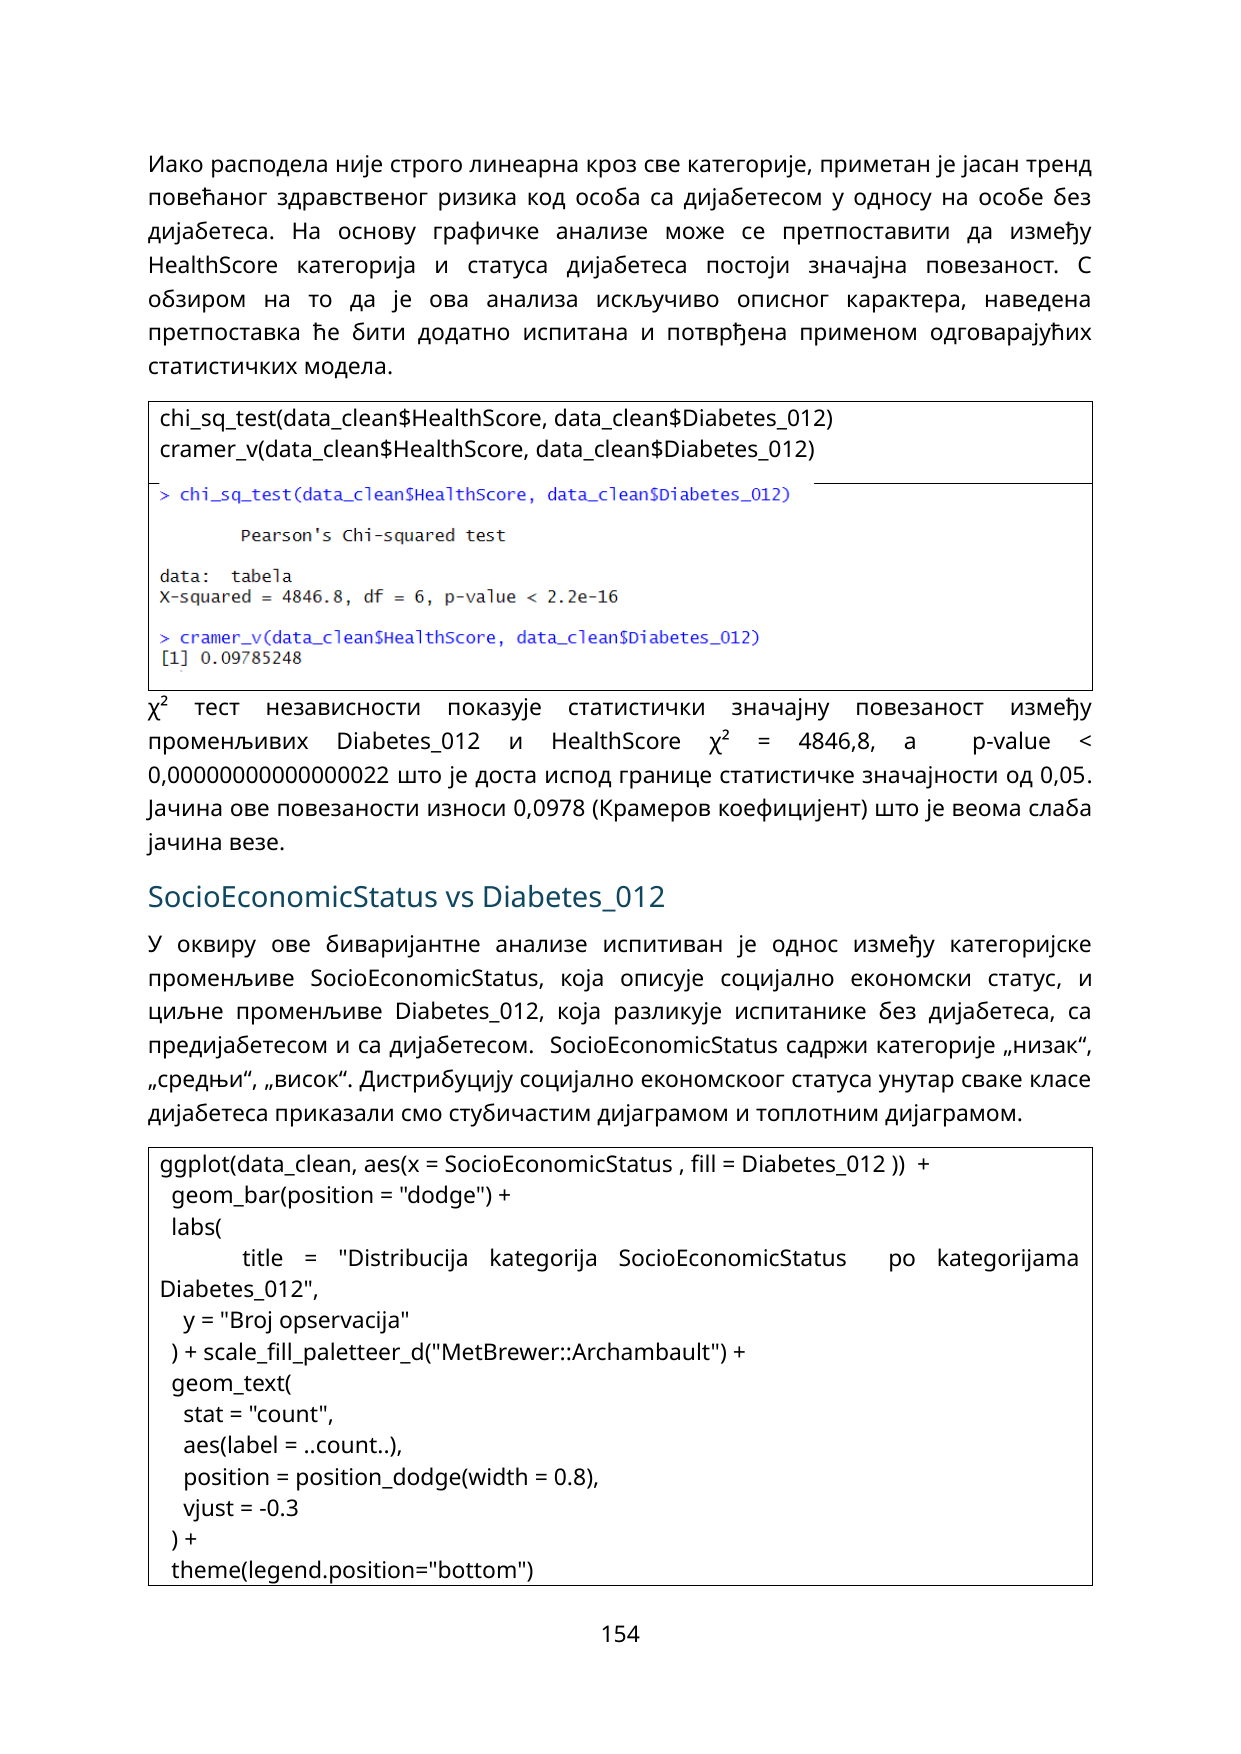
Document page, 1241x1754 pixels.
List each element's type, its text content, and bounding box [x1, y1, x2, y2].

table_cell [149, 484, 1092, 690]
text Иако расподела није строго линеарна кроз све категорије, приметан је јасан тренд повећаног здравственог ризика код особа са дијабетесом у односу на особе без дијабетеса. На основу графичке анализе може се претпоставити да између HealthScore категорија и статуса дијабетеса постоји значајна повезаност. С обзиром на то да је ова анализа искључиво описног карактера, наведена претпоставка ће бити додатно испитана и потврђена применом одговарајућих статистичких модела. [148, 148, 1093, 381]
subtitle SocioEconomicStatus vs Diabetes_012 [148, 877, 1093, 916]
picture [159, 483, 815, 672]
text χ² тест независности показује статистички значајну повезаност између променљивих Diabetes_012 и HealthScore χ² = 4846,8, a p-value < 0,00000000000000022 што је доста испод границе статистичке значајности од 0,05. Јачина ове повезаности износи 0,0978 (Крамеров коефицијент) што је веома слаба јачина везе. [148, 691, 1093, 857]
text У оквиру ове биваријантне анализе испитиван је однос између категоријске променљиве SocioEconomicStatus, која описује социјално економски статус, и циљне променљиве Diabetes_012, која разликује испитанике без дијабетеса, са предијабетесом и са дијабетесом. SocioEconomicStatus садржи категорије „низак“, „средњи“, „висок“. Дистрибуцију социјално економскоог статуса унутар сваке класе дијабетеса приказали смо стубичастим дијаграмом и топлотним дијаграмом. [148, 928, 1093, 1128]
table_header chi_sq_test(data_clean$HealthScore, data_clean$Diabetes_012) cramer_v(data_clean$HealthScore, data_clean$Diabetes_012) [149, 402, 1092, 483]
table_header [149, 1148, 1092, 1585]
